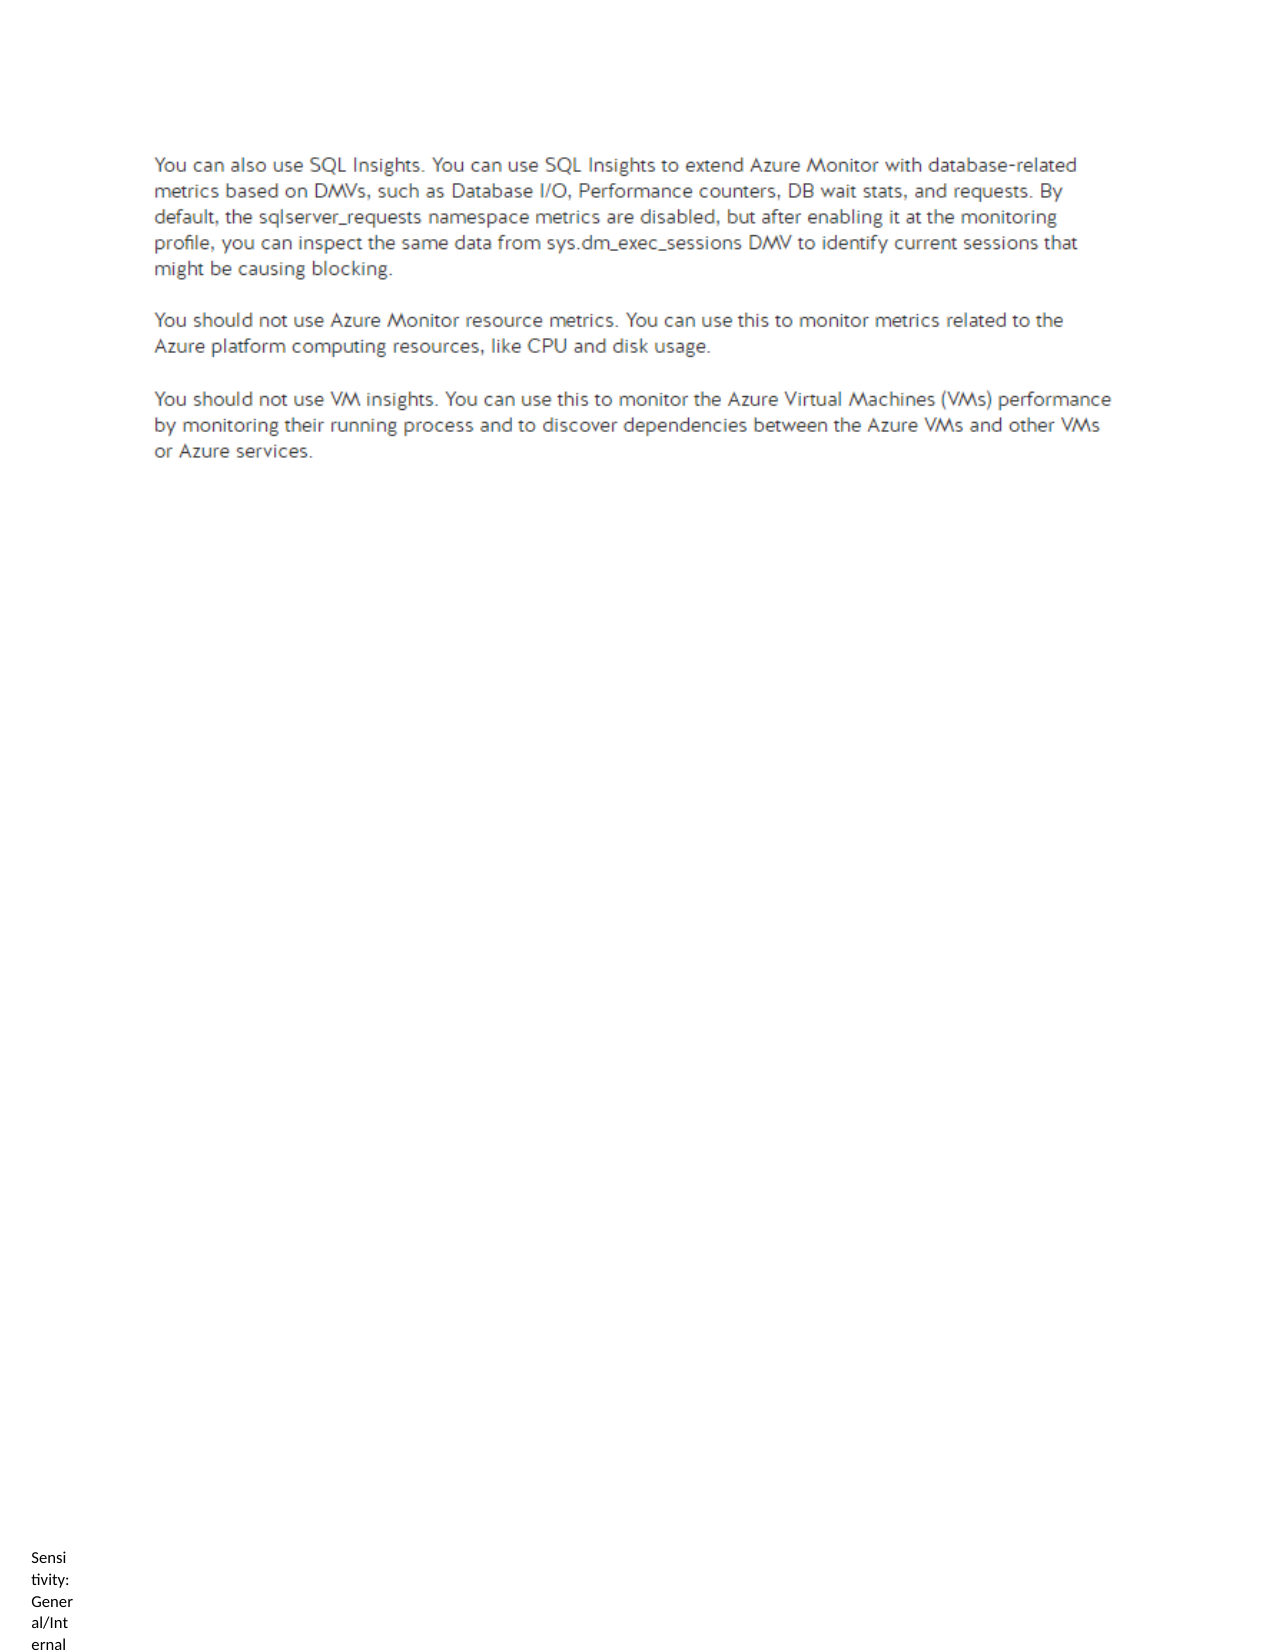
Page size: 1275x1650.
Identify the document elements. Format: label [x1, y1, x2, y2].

picture [150, 150, 1125, 465]
